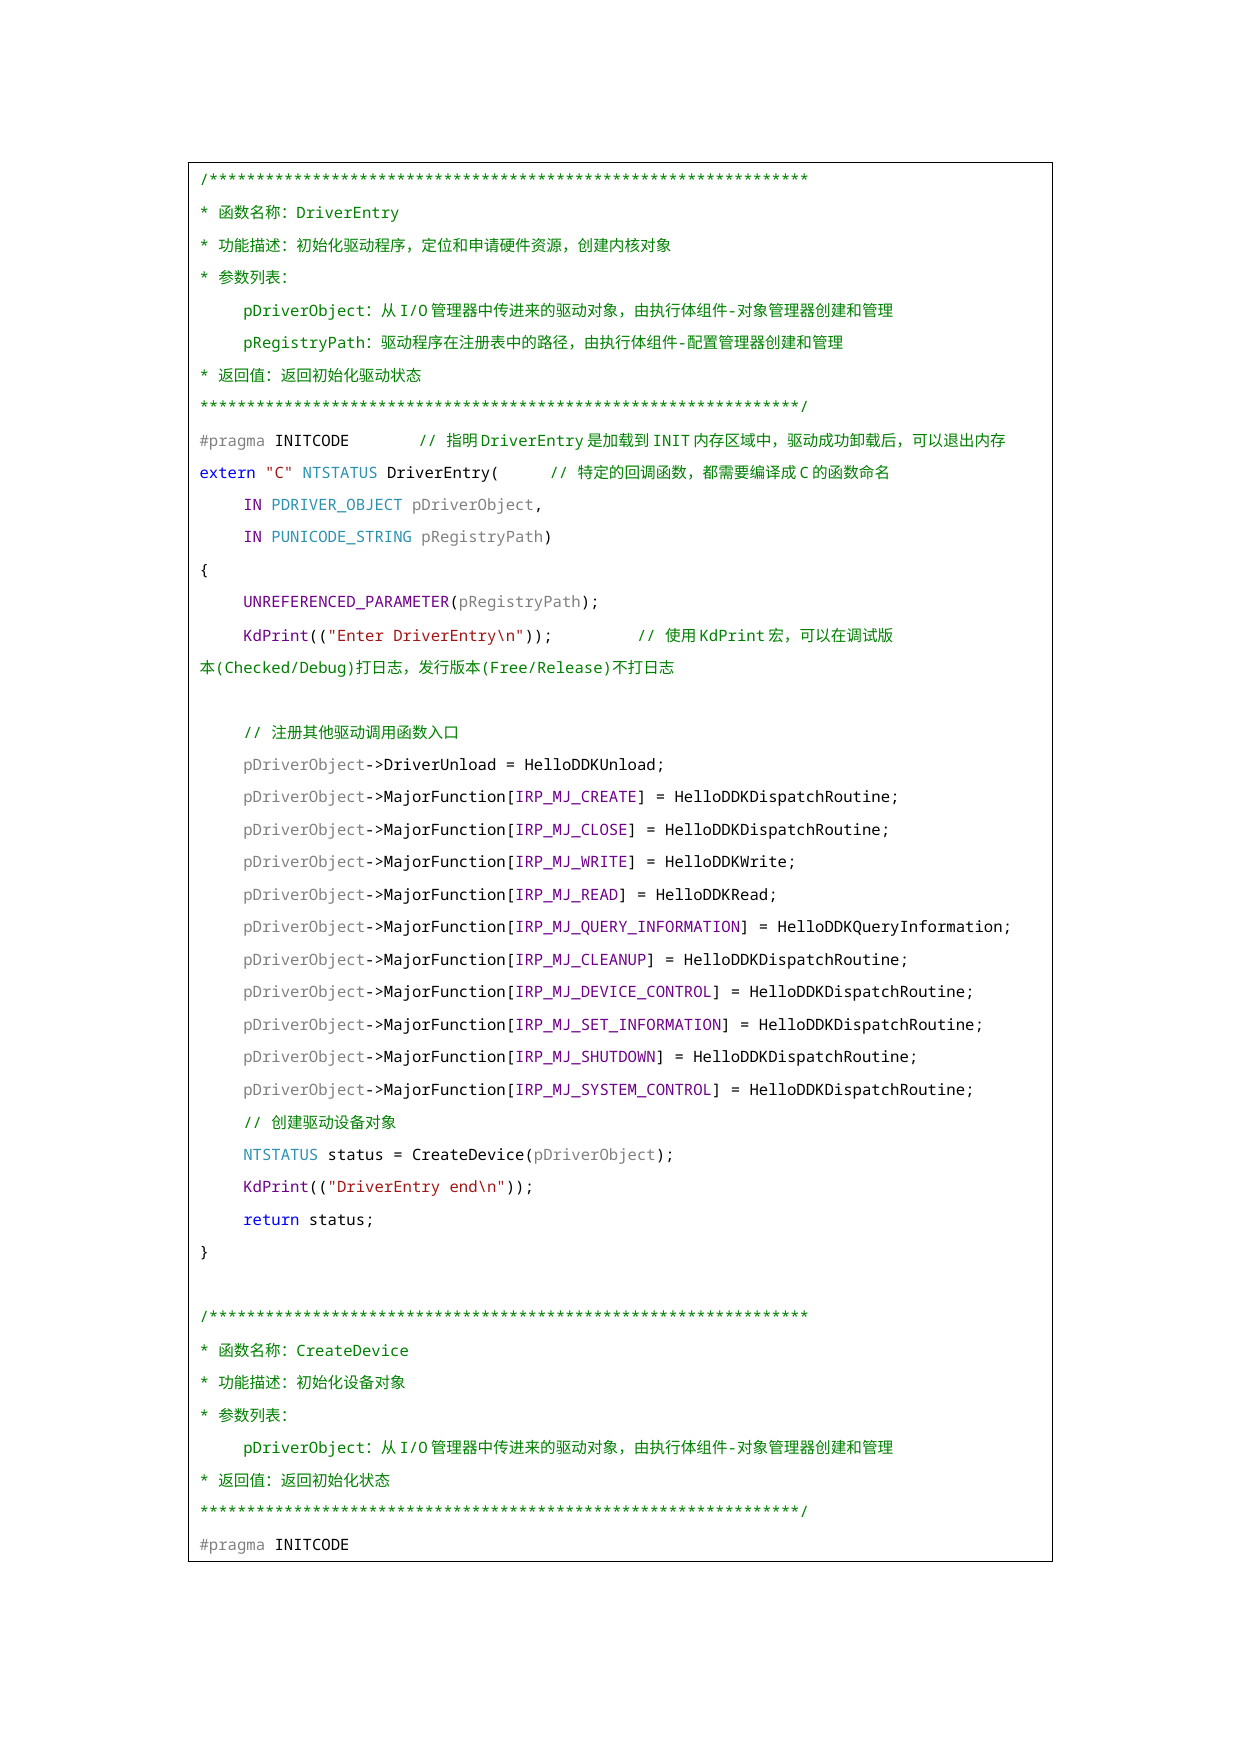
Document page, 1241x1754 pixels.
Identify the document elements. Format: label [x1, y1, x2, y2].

table_cell [189, 163, 1052, 1561]
